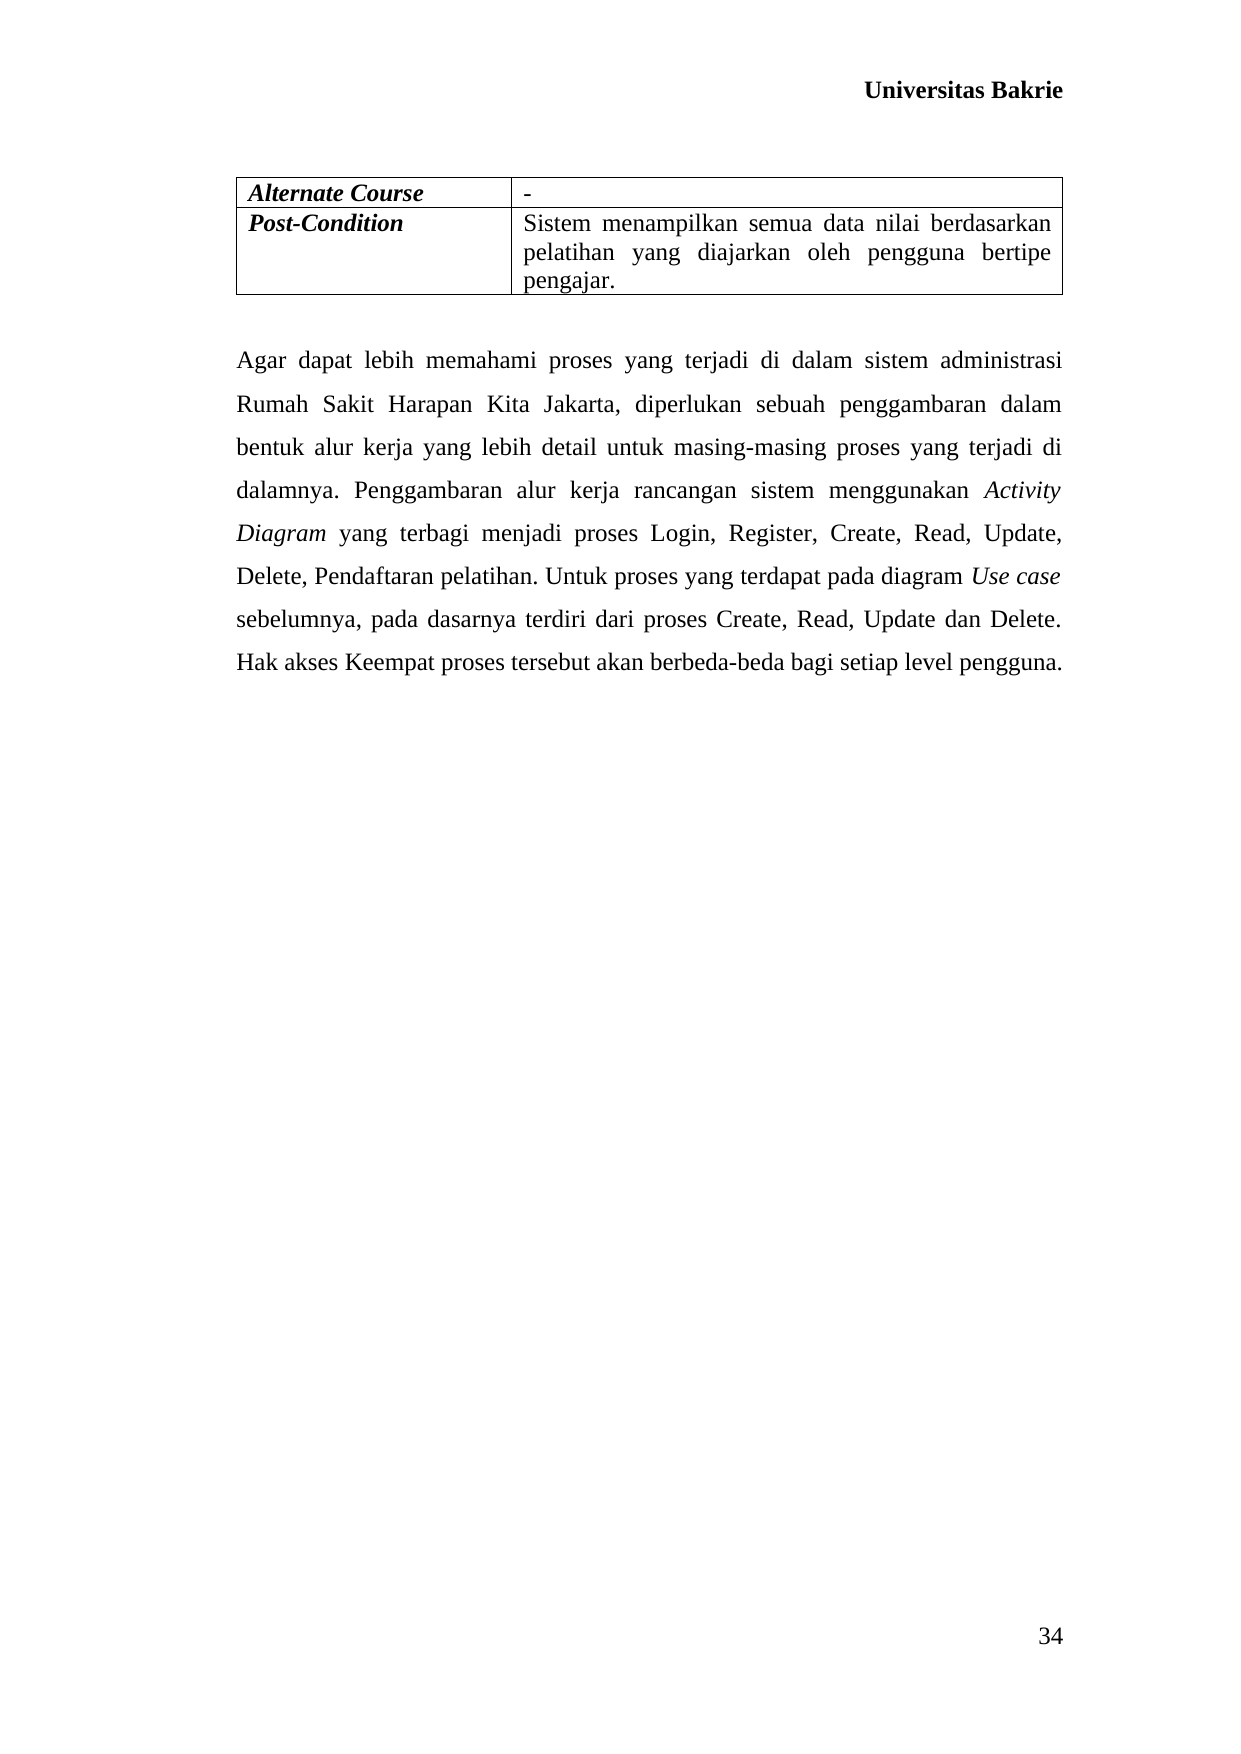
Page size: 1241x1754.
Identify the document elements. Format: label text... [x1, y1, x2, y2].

table_cell - [512, 178, 1062, 207]
table_cell Alternate Course [237, 178, 511, 207]
table_cell Post-Condition [237, 208, 511, 294]
text Agar dapat lebih memahami proses yang terjadi di dalam sistem administrasi Rumah Sakit Harapan Kita Jakarta, diperlukan sebuah penggambaran dalam bentuk alur kerja yang lebih detail untuk masing-masing proses yang terjadi di dalamnya. Penggambaran alur kerja rancangan sistem menggunakan Activity Diagram yang terbagi menjadi proses Login, Register, Create, Read, Update, Delete, Pendaftaran pelatihan. Untuk proses yang terdapat pada diagram Use case sebelumnya, pada dasarnya terdiri dari proses Create, Read, Update dan Delete. Hak akses Keempat proses tersebut akan berbeda-beda bagi setiap level pengguna. [236, 346, 1063, 676]
table_cell Sistem menampilkan semua data nilai berdasarkan pelatihan yang diajarkan oleh pengguna bertipe pengajar. [512, 208, 1062, 294]
